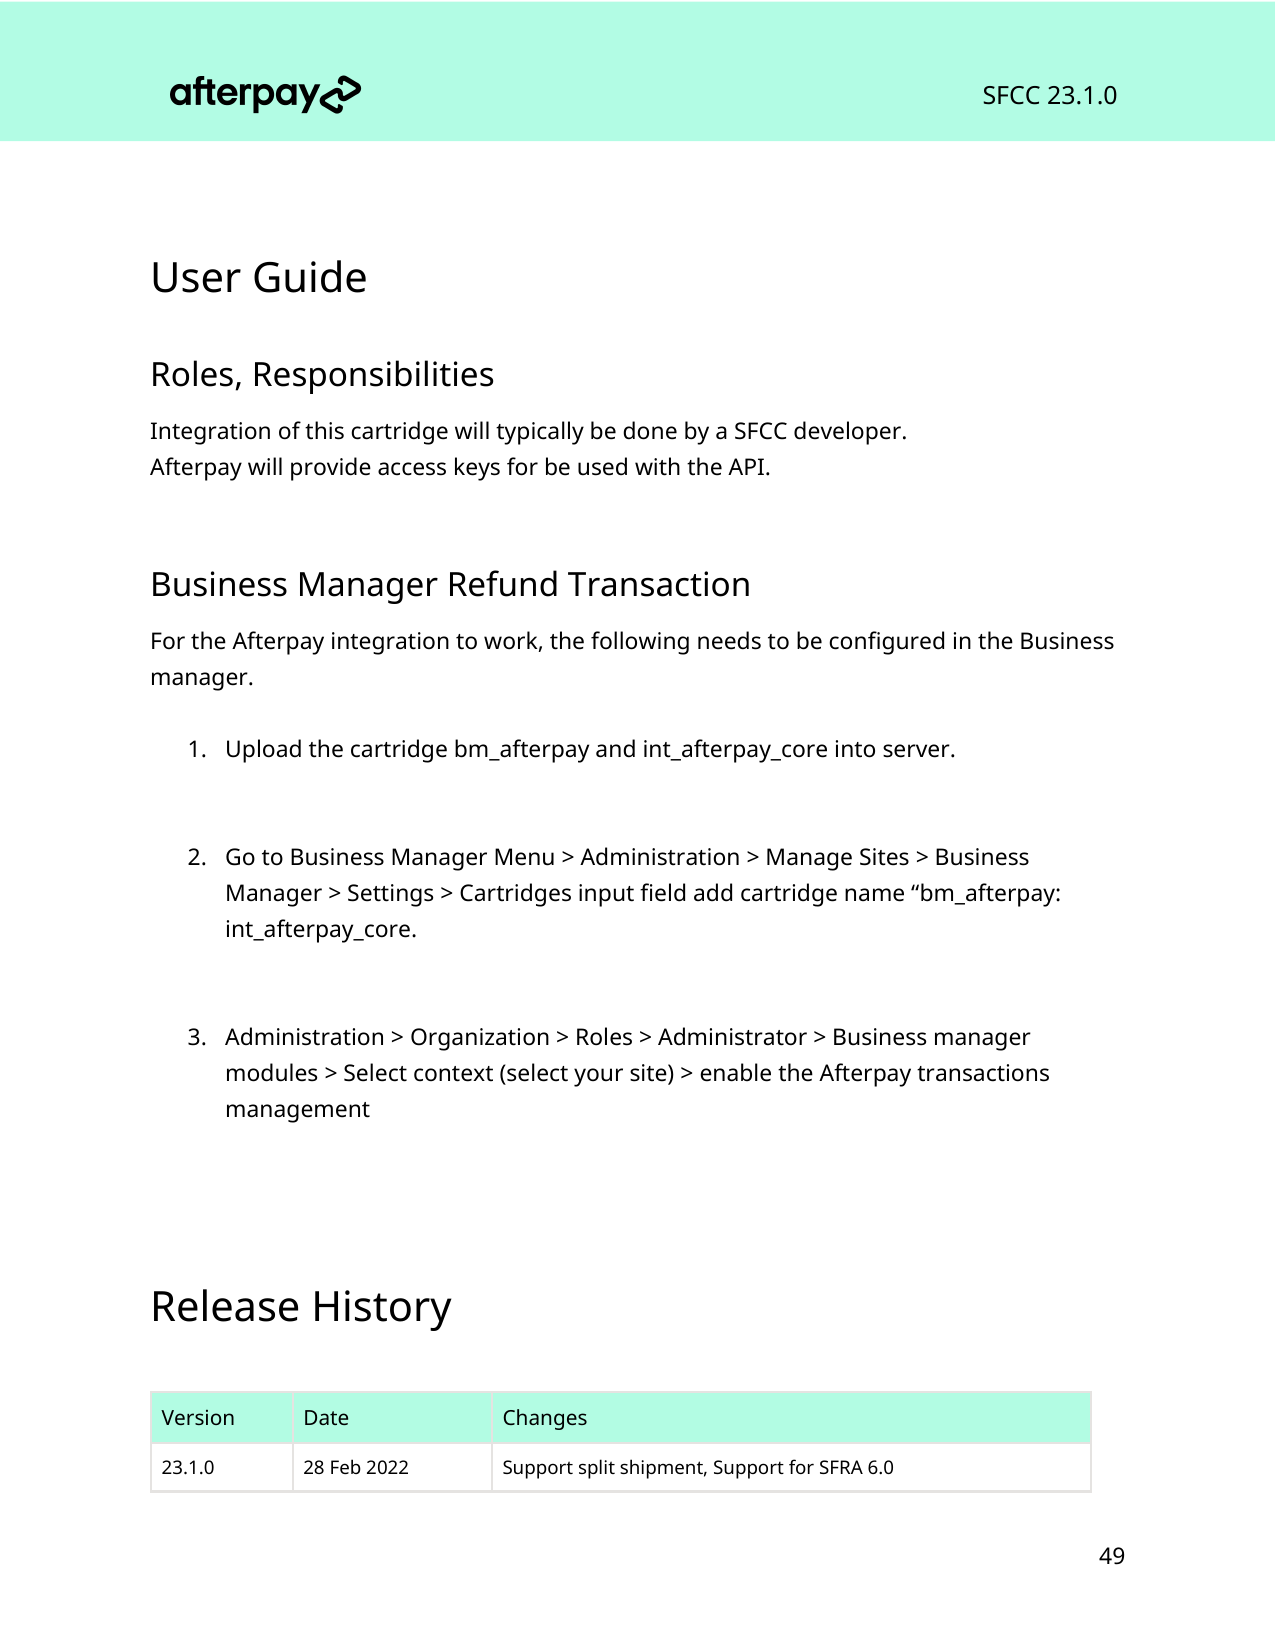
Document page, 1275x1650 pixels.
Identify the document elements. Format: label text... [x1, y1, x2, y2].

subtitle Roles, Responsibilities [150, 351, 1125, 396]
table_cell 28 Feb 2022 [294, 1444, 491, 1490]
table_header Version [152, 1393, 292, 1442]
list Upload the cartridge bm_afterpay and int_afterpay_core into server. [187, 733, 1125, 764]
subtitle User Guide [150, 248, 1125, 305]
picture [134, 47, 397, 142]
subtitle Business Manager Refund Transaction [150, 561, 1125, 606]
table_cell 23.1.0 [152, 1444, 292, 1490]
list Administration > Organization > Roles > Administrator > Business manager modules > Select context (select your site) > enable the Afterpay transactions management [187, 1021, 1125, 1124]
table_header Date [294, 1393, 491, 1442]
text Afterpay will provide access keys for be used with the API. [150, 451, 1125, 482]
list Go to Business Manager Menu > Administration > Manage Sites > Business Manager > Settings > Cartridges input field add cartridge name “bm_afterpay: int_afterpay_core. [187, 841, 1125, 944]
subtitle Release History [150, 1277, 1125, 1334]
table_header Changes [493, 1393, 1090, 1442]
text Integration of this cartridge will typically be done by a SFCC developer. [150, 415, 1125, 447]
table_cell Support split shipment, Support for SFRA 6.0 [493, 1444, 1090, 1490]
text For the Afterpay integration to work, the following needs to be configured in the Business manager. [150, 625, 1125, 692]
